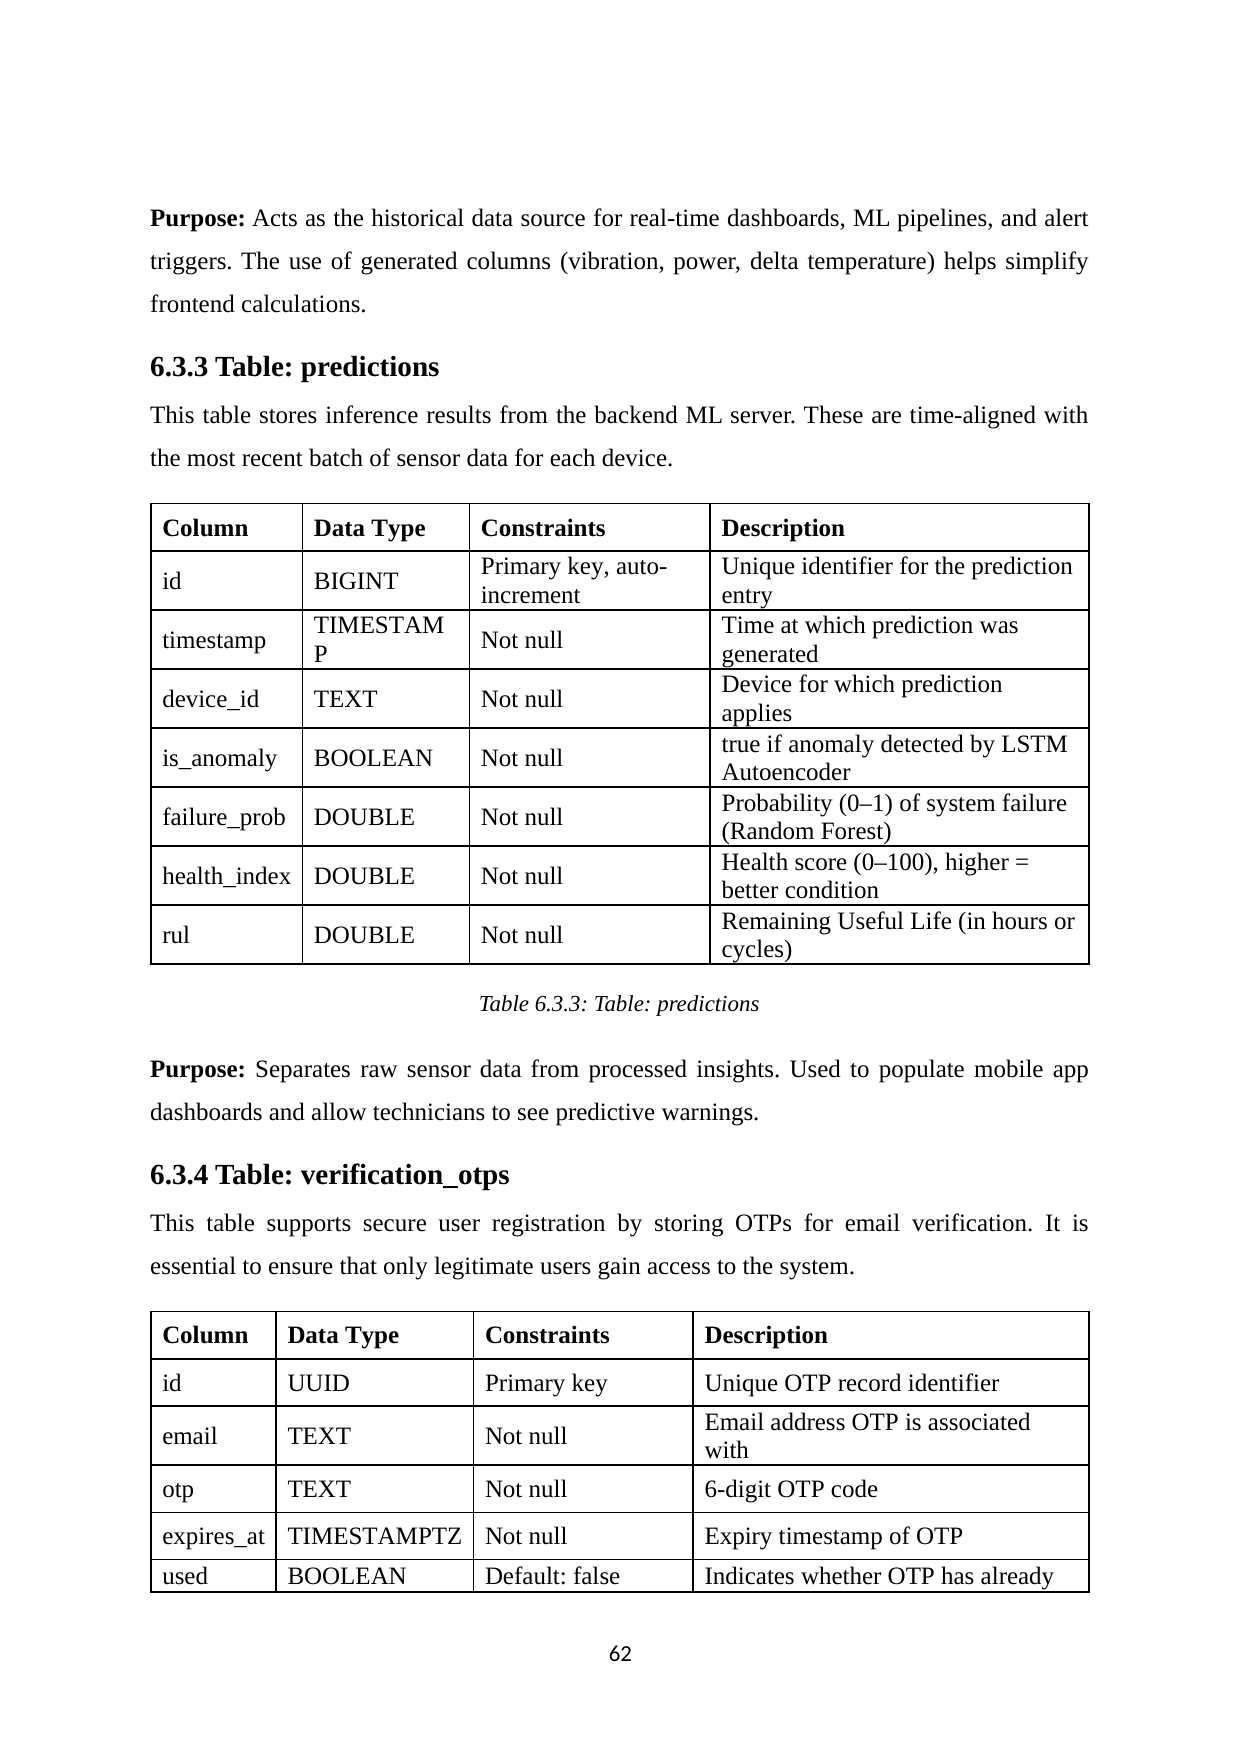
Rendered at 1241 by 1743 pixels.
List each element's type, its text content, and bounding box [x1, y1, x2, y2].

table_cell Default: false [474, 1560, 692, 1591]
table_cell used [152, 1560, 275, 1591]
text This table supports secure user registration by storing OTPs for email verification. It is essential to ensure that only legitimate users gain access to the system. [150, 1208, 1090, 1279]
text Purpose: Separates raw sensor data from processed insights. Used to populate mobile app dashboards and allow technicians to see predictive warnings. [150, 1054, 1090, 1126]
table_header Column [152, 504, 302, 550]
table_cell TIMESTAMP [303, 611, 469, 668]
table_cell TIMESTAMPTZ [277, 1513, 473, 1559]
table_cell DOUBLE [303, 906, 469, 963]
table_cell UUID [277, 1360, 473, 1405]
table_cell expires_at [152, 1513, 275, 1559]
table_cell Primary key [474, 1360, 692, 1405]
table_header Column [152, 1312, 275, 1358]
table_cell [694, 1560, 1088, 1591]
table_cell Unique OTP record identifier [694, 1360, 1088, 1405]
table_cell failure_prob [152, 788, 302, 845]
table_cell device_id [152, 670, 302, 727]
table_cell DOUBLE [303, 788, 469, 845]
table_cell timestamp [152, 611, 302, 668]
table_cell Health score (0–100), higher = better condition [711, 847, 1088, 904]
table_cell is_anomaly [152, 729, 302, 786]
table_cell Not null [470, 611, 709, 668]
table_cell Not null [474, 1513, 692, 1559]
table_cell rul [152, 906, 302, 963]
table_cell DOUBLE [303, 847, 469, 904]
table_cell email [152, 1407, 275, 1464]
table_cell otp [152, 1466, 275, 1511]
table_cell Time at which prediction was generated [711, 611, 1088, 668]
table_cell Not null [474, 1466, 692, 1511]
text Table 6.3.3: Table: predictions [150, 990, 1090, 1016]
table_cell BOOLEAN [277, 1560, 473, 1591]
table_cell TEXT [277, 1407, 473, 1464]
table_cell BOOLEAN [303, 729, 469, 786]
table_header Constraints [470, 504, 709, 550]
table_cell Email address OTP is associated with [694, 1407, 1088, 1464]
table_cell BIGINT [303, 552, 469, 609]
table_cell Probability (0–1) of system failure (Random Forest) [711, 788, 1088, 845]
table_cell Not null [470, 670, 709, 727]
table_cell Unique identifier for the prediction entry [711, 552, 1088, 609]
text 6.3.3 Table: predictions [150, 349, 1090, 383]
table_header Constraints [474, 1312, 692, 1358]
table_cell Not null [470, 847, 709, 904]
text 6.3.4 Table: verification_otps [150, 1157, 1090, 1191]
table_cell Device for which prediction applies [711, 670, 1088, 727]
table_cell Not null [474, 1407, 692, 1464]
table_cell Expiry timestamp of OTP [694, 1513, 1088, 1559]
table_cell Not null [470, 788, 709, 845]
table_cell id [152, 552, 302, 609]
table_cell health_index [152, 847, 302, 904]
table_cell 6-digit OTP code [694, 1466, 1088, 1511]
text This table stores inference results from the backend ML server. These are time-aligned with the most recent batch of sensor data for each device. [150, 400, 1090, 472]
text Purpose: Acts as the historical data source for real-time dashboards, ML pipelines, and alert triggers. The use of generated columns (vibration, power, delta temperature) helps simplify frontend calculations. [150, 203, 1090, 318]
table_cell Remaining Useful Life (in hours or cycles) [711, 906, 1088, 963]
table_cell id [152, 1360, 275, 1405]
table_cell Not null [470, 729, 709, 786]
table_cell true if anomaly detected by LSTM Autoencoder [711, 729, 1088, 786]
table_cell Not null [470, 906, 709, 963]
table_header Description [711, 504, 1088, 550]
table_header Data Type [303, 504, 469, 550]
table_cell TEXT [277, 1466, 473, 1511]
table_cell TEXT [303, 670, 469, 727]
table_header Data Type [277, 1312, 473, 1358]
table_header Description [694, 1312, 1088, 1358]
table_cell Primary key, auto-increment [470, 552, 709, 609]
